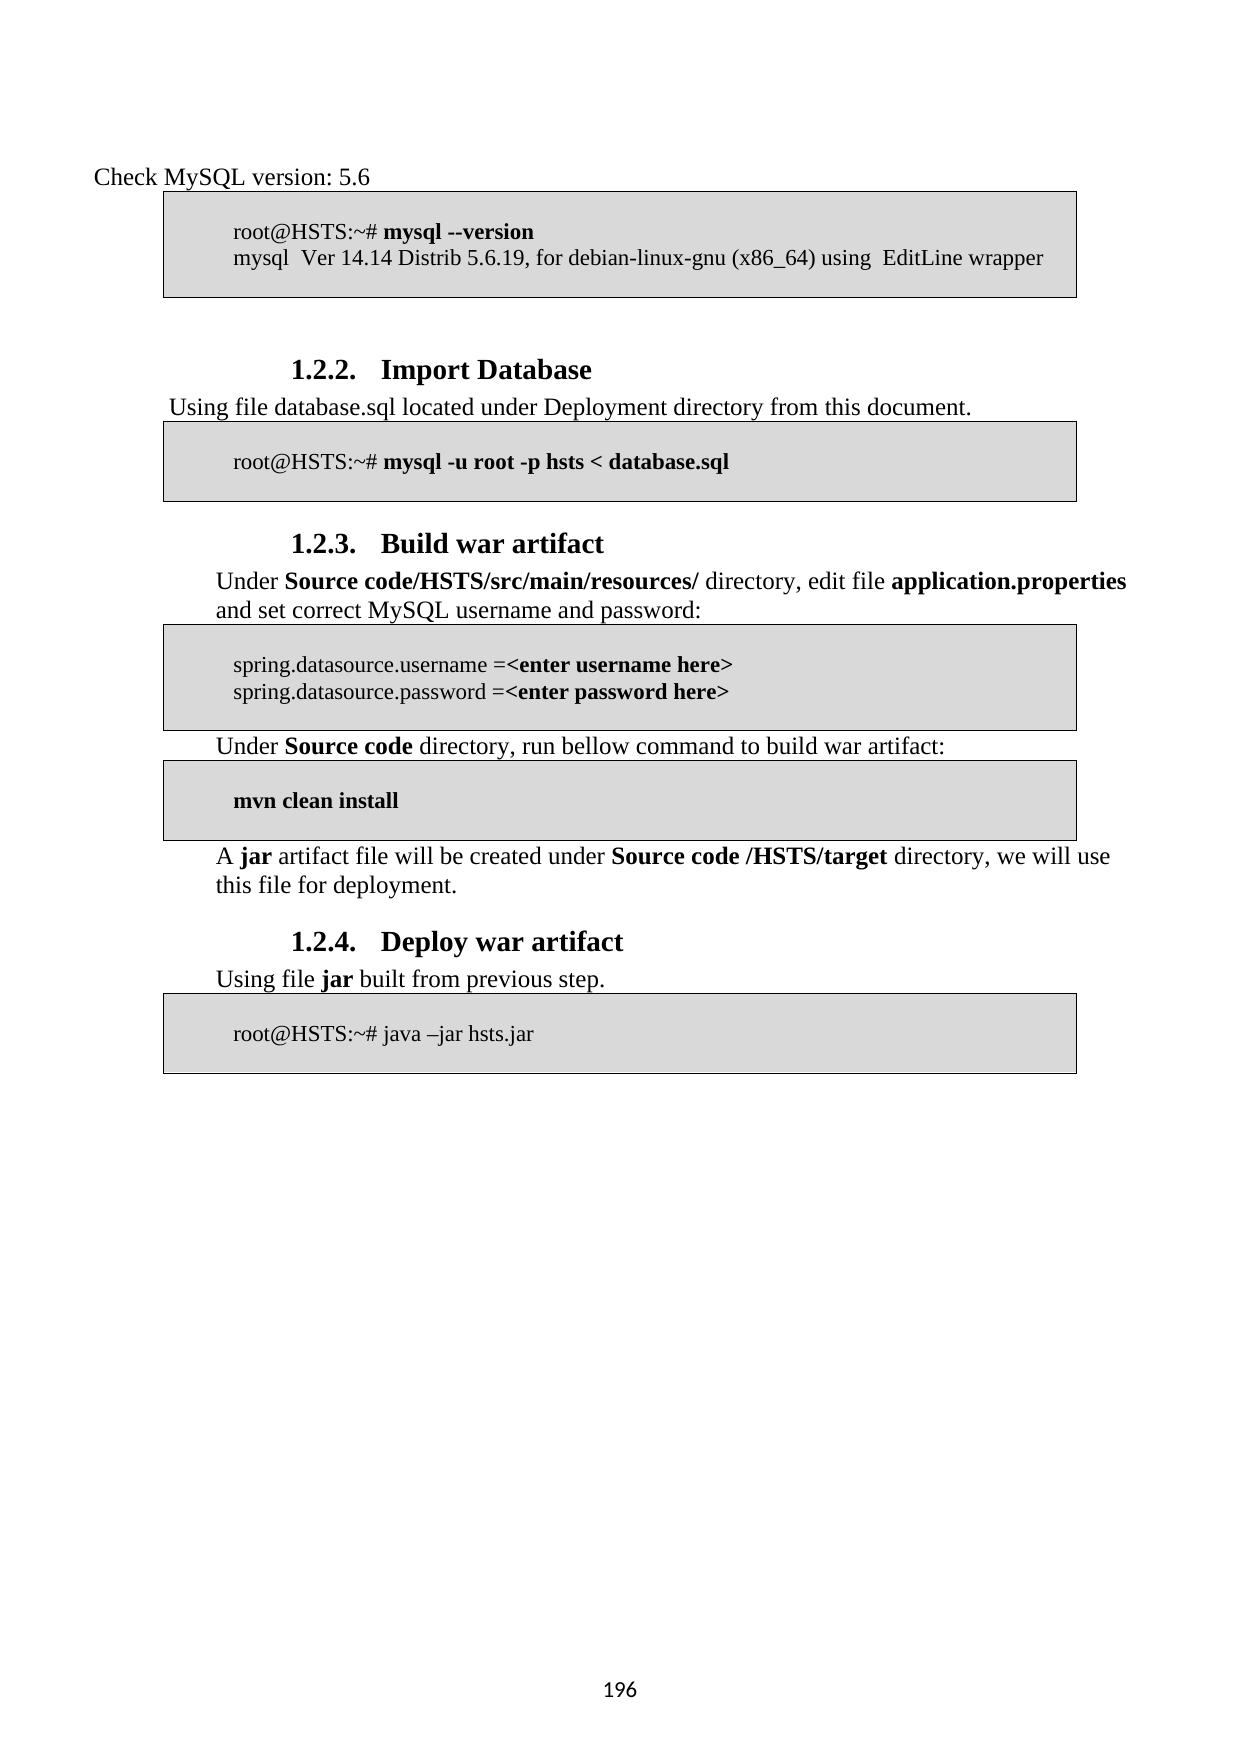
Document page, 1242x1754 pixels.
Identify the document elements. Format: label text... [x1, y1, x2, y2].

text A jar artifact file will be created under Source code /HSTS/target directory, we will use this file for deployment. [216, 841, 1146, 899]
text Under Source code/HSTS/src/main/resources/ directory, edit file application.properties and set correct MySQL username and password: [216, 566, 1146, 624]
text Using file database.sql located under Deployment directory from this document. [94, 392, 1146, 421]
subtitle Build war artifact [291, 527, 1146, 560]
subtitle Deploy war artifact [291, 924, 1146, 957]
text Check MySQL version: 5.6 [94, 162, 1146, 191]
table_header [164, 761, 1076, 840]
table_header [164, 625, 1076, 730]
text Using file jar built from previous step. [216, 964, 1146, 992]
subtitle Import Database [291, 352, 1146, 386]
text Under Source code directory, run bellow command to build war artifact: [216, 731, 1146, 760]
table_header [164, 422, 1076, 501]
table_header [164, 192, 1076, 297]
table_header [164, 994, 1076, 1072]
